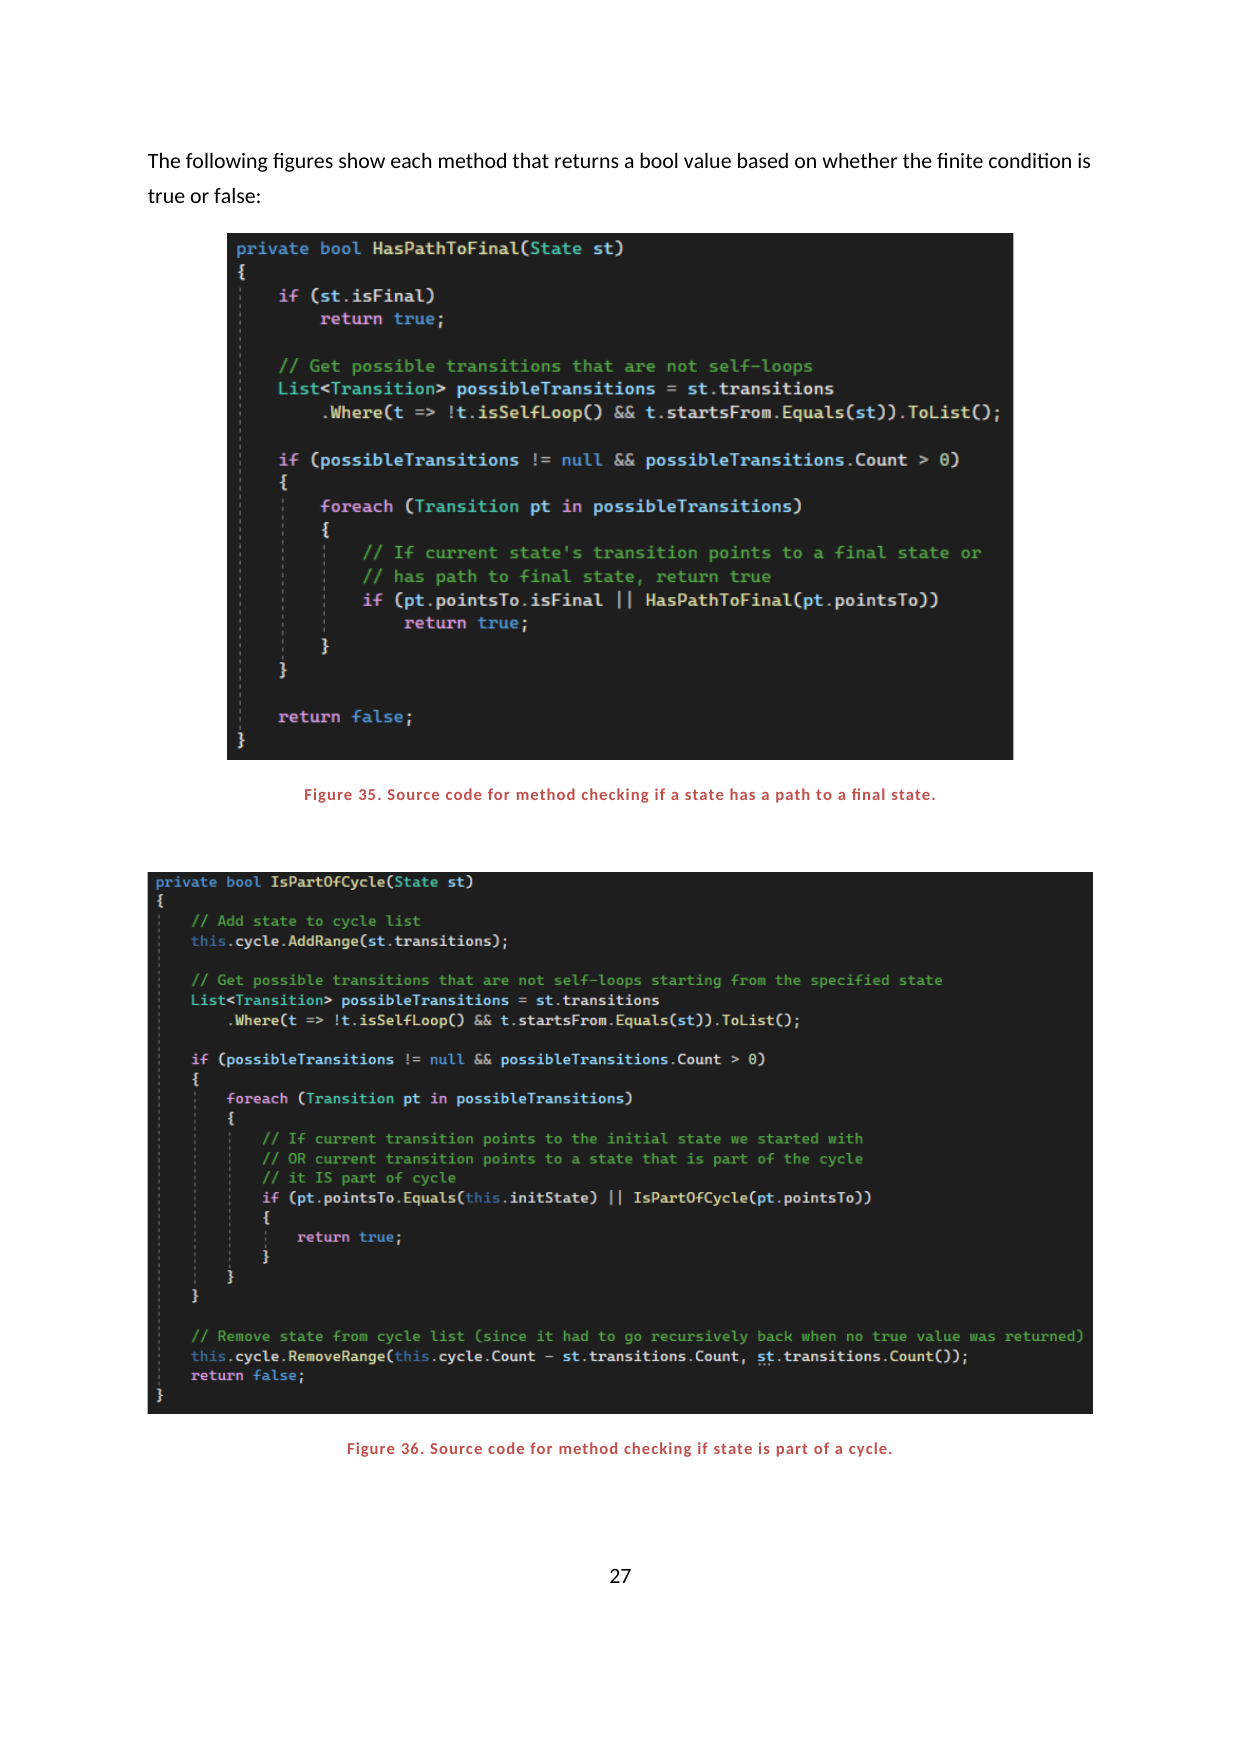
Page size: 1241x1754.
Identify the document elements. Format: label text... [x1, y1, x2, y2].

picture [147, 872, 1093, 1414]
picture [227, 233, 1014, 760]
text The following figures show each method that returns a bool value based on whether the finite condition is true or false: [148, 148, 1093, 209]
